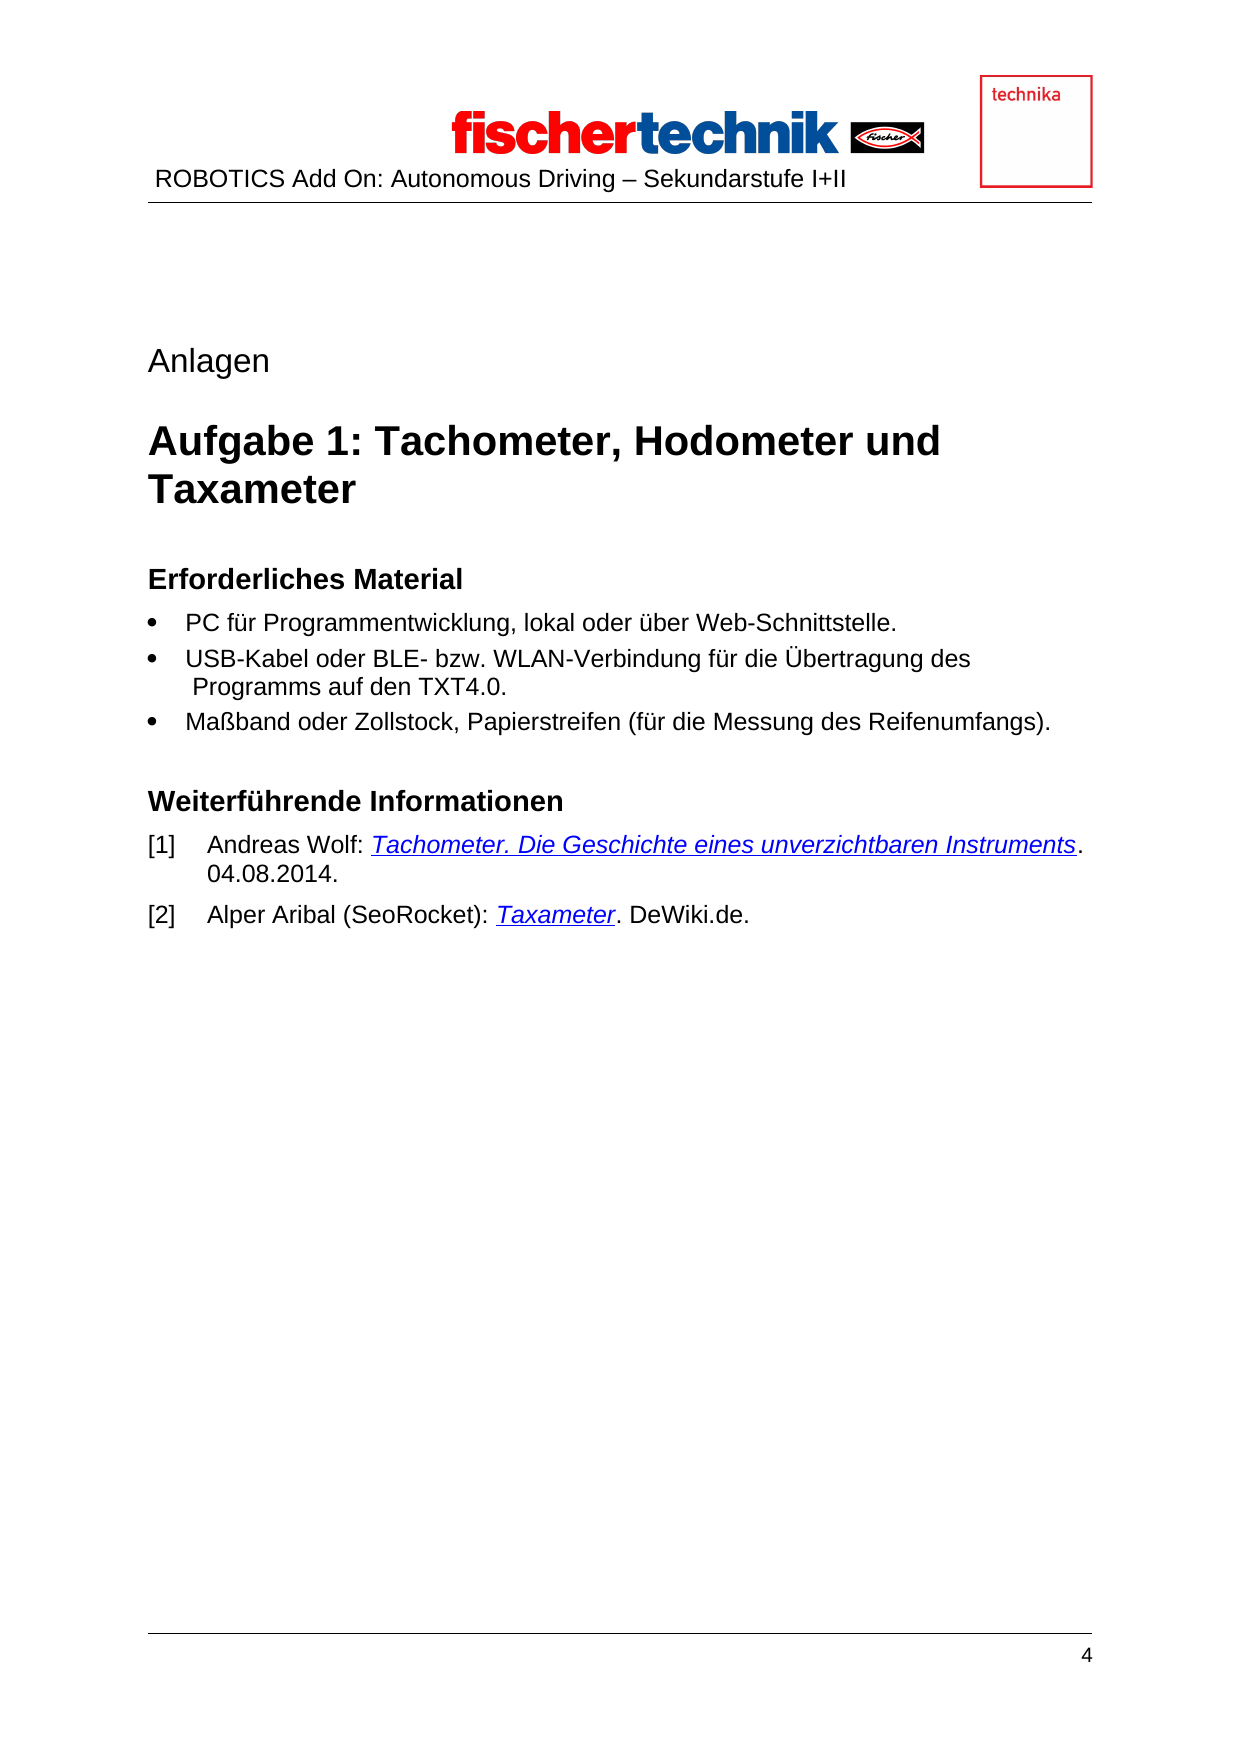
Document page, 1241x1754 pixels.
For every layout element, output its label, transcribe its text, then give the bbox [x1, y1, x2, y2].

text Maßband oder Zollstock, Papierstreifen (für die Messung des Reifenumfangs). [148, 707, 1092, 736]
subtitle Erforderliches Material [148, 562, 1092, 596]
subtitle Aufgabe 1: Tachometer, Hodometer und Taxameter [148, 417, 1092, 512]
text [1] Andreas Wolf: Tachometer. Die Geschichte eines unverzichtbaren Instruments. 04.08.2014. [148, 830, 1092, 887]
subtitle Weiterführende Informationen [148, 784, 1092, 817]
picture [979, 75, 1093, 188]
text Anlagen [148, 341, 1092, 379]
text USB-Kabel oder BLE- bzw. WLAN-Verbindung für die Übertragung des Programms auf den TXT4.0. [148, 643, 1092, 701]
picture [451, 111, 925, 154]
text PC für Programmentwicklung, lokal oder über Web-Schnittstelle. [148, 608, 1092, 637]
text [2] Alper Aribal (SeoRocket): Taxameter. DeWiki.de. [148, 900, 1092, 928]
